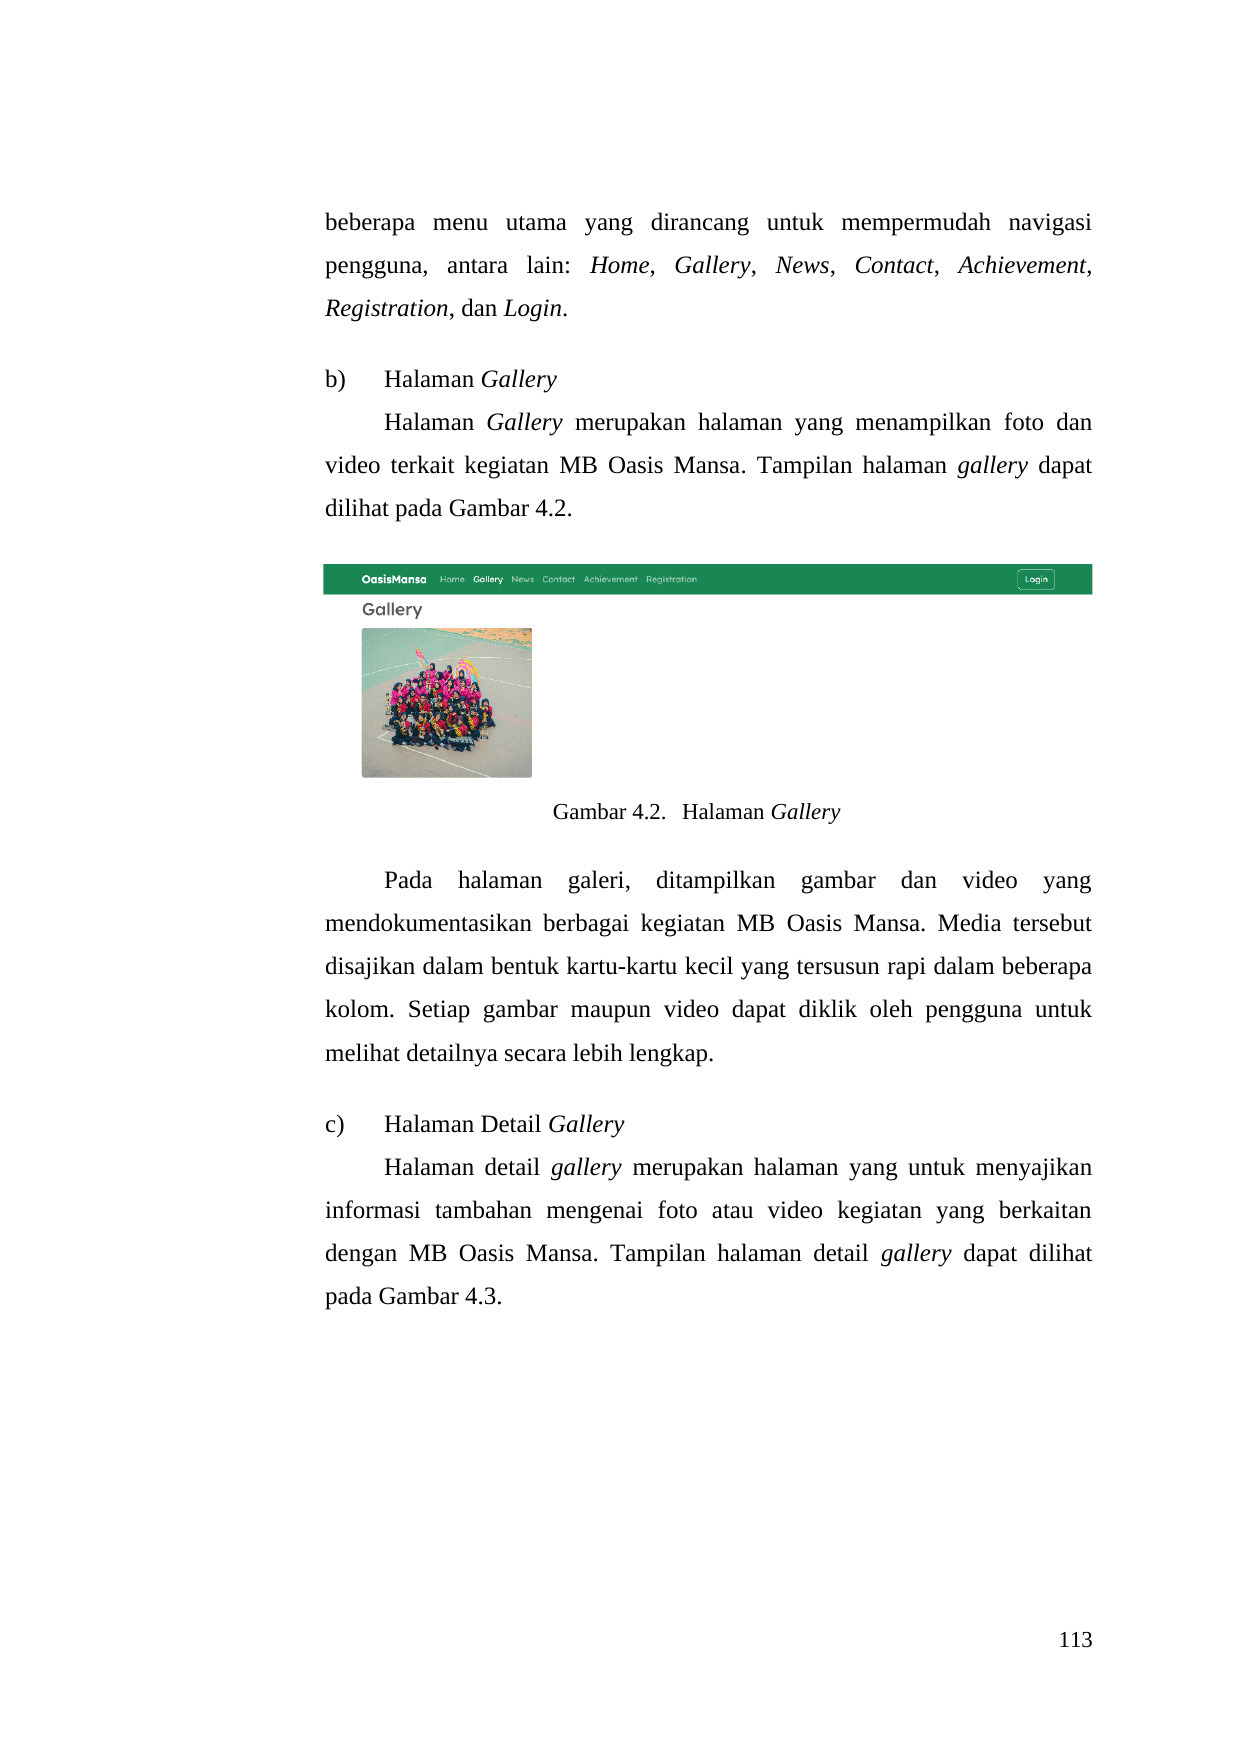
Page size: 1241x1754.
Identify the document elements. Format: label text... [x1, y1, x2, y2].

text Halaman Gallery [302, 798, 1092, 824]
text Halaman Gallery merupakan halaman yang menampilkan foto dan video terkait kegiatan MB Oasis Mansa. Tampilan halaman gallery dapat dilihat pada Gambar 4.2. [325, 407, 1092, 522]
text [325, 207, 1092, 322]
list Halaman Gallery [325, 364, 1092, 393]
list Halaman Detail Gallery [325, 1109, 1092, 1138]
text Pada halaman galeri, ditampilkan gambar dan video yang mendokumentasikan berbagai kegiatan MB Oasis Mansa. Media tersebut disajikan dalam bentuk kartu-kartu kecil yang tersusun rapi dalam beberapa kolom. Setiap gambar maupun video dapat diklik oleh pengguna untuk melihat detailnya secara lebih lengkap. [325, 865, 1092, 1066]
text Halaman detail gallery merupakan halaman yang untuk menyajikan informasi tambahan mengenai foto atau video kegiatan yang berkaitan dengan MB Oasis Mansa. Tampilan halaman detail gallery dapat dilihat pada Gambar 4.3. [325, 1152, 1092, 1310]
picture [323, 564, 1093, 798]
